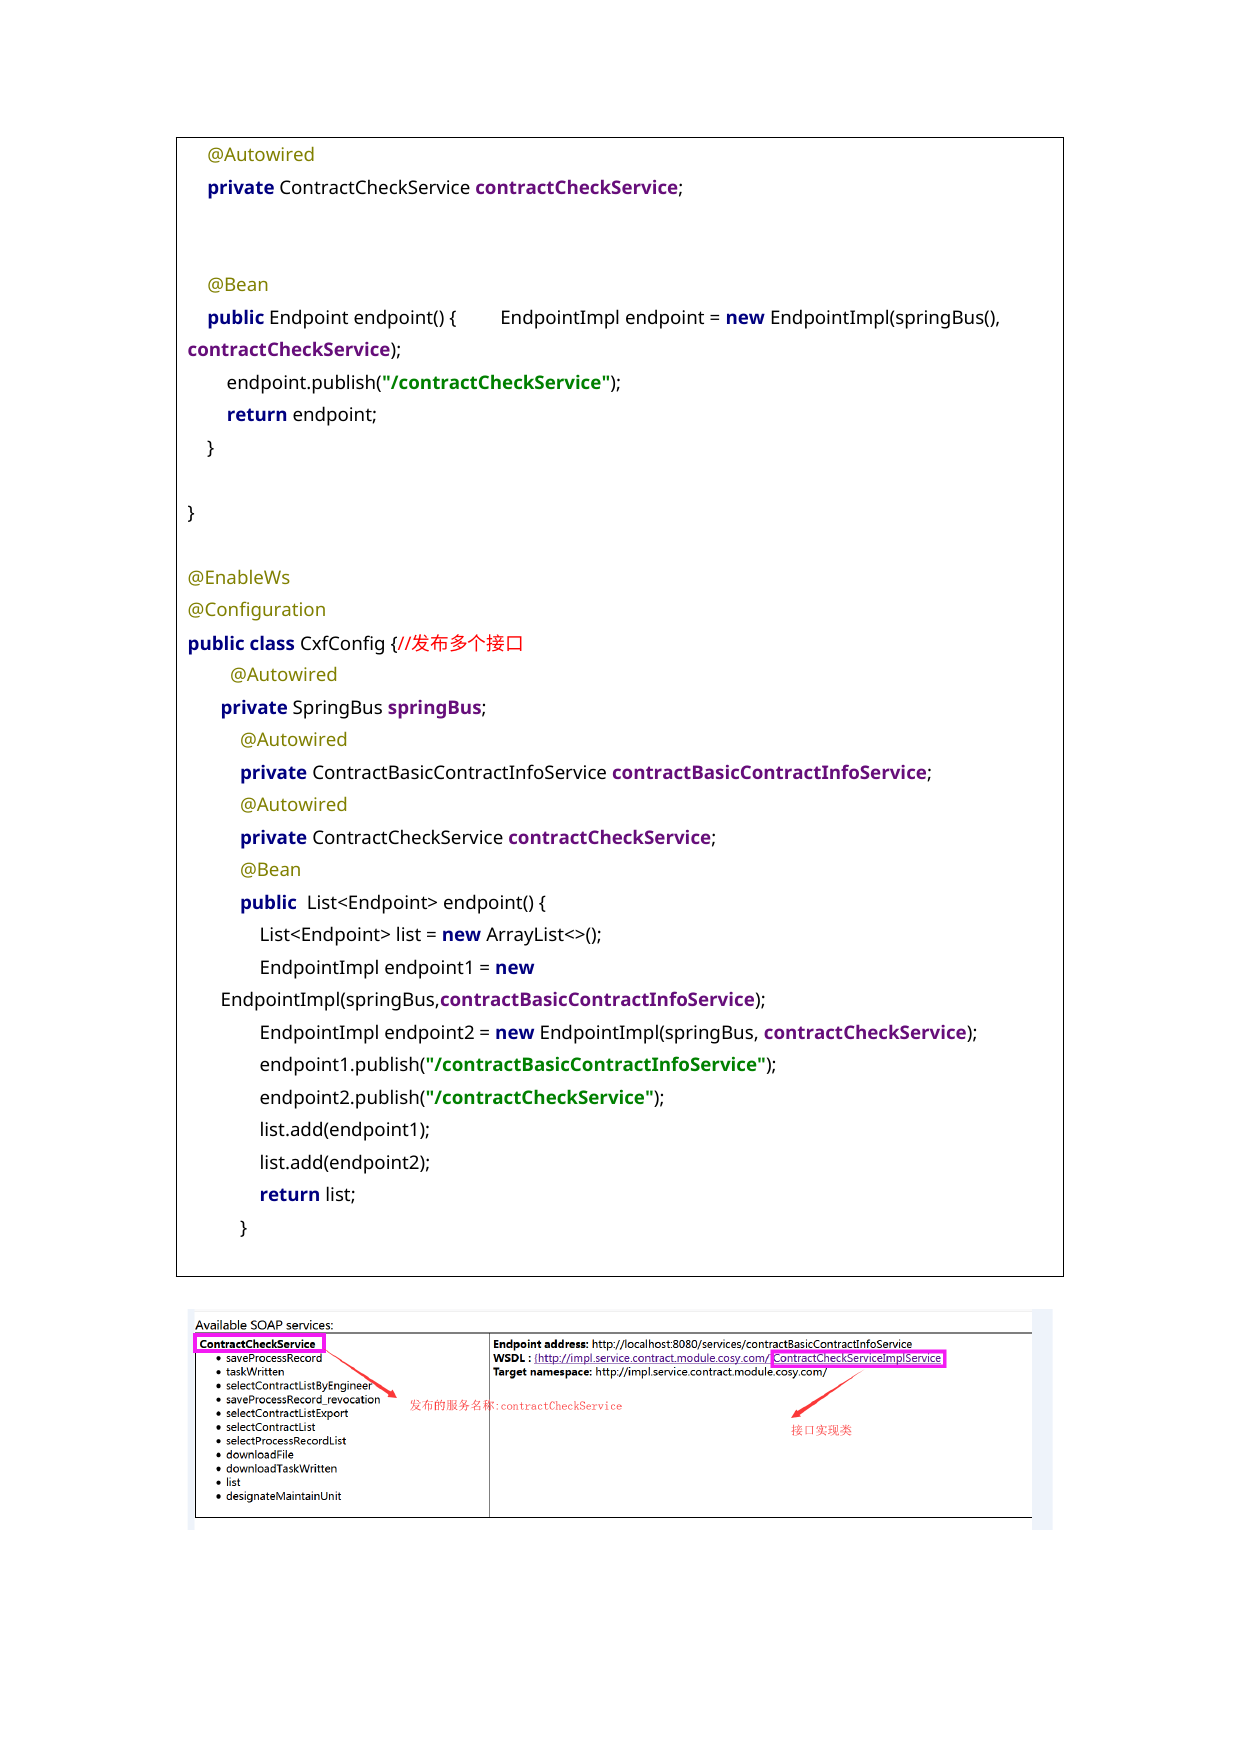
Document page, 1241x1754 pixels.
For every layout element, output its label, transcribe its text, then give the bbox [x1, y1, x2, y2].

picture [187, 1309, 1053, 1530]
